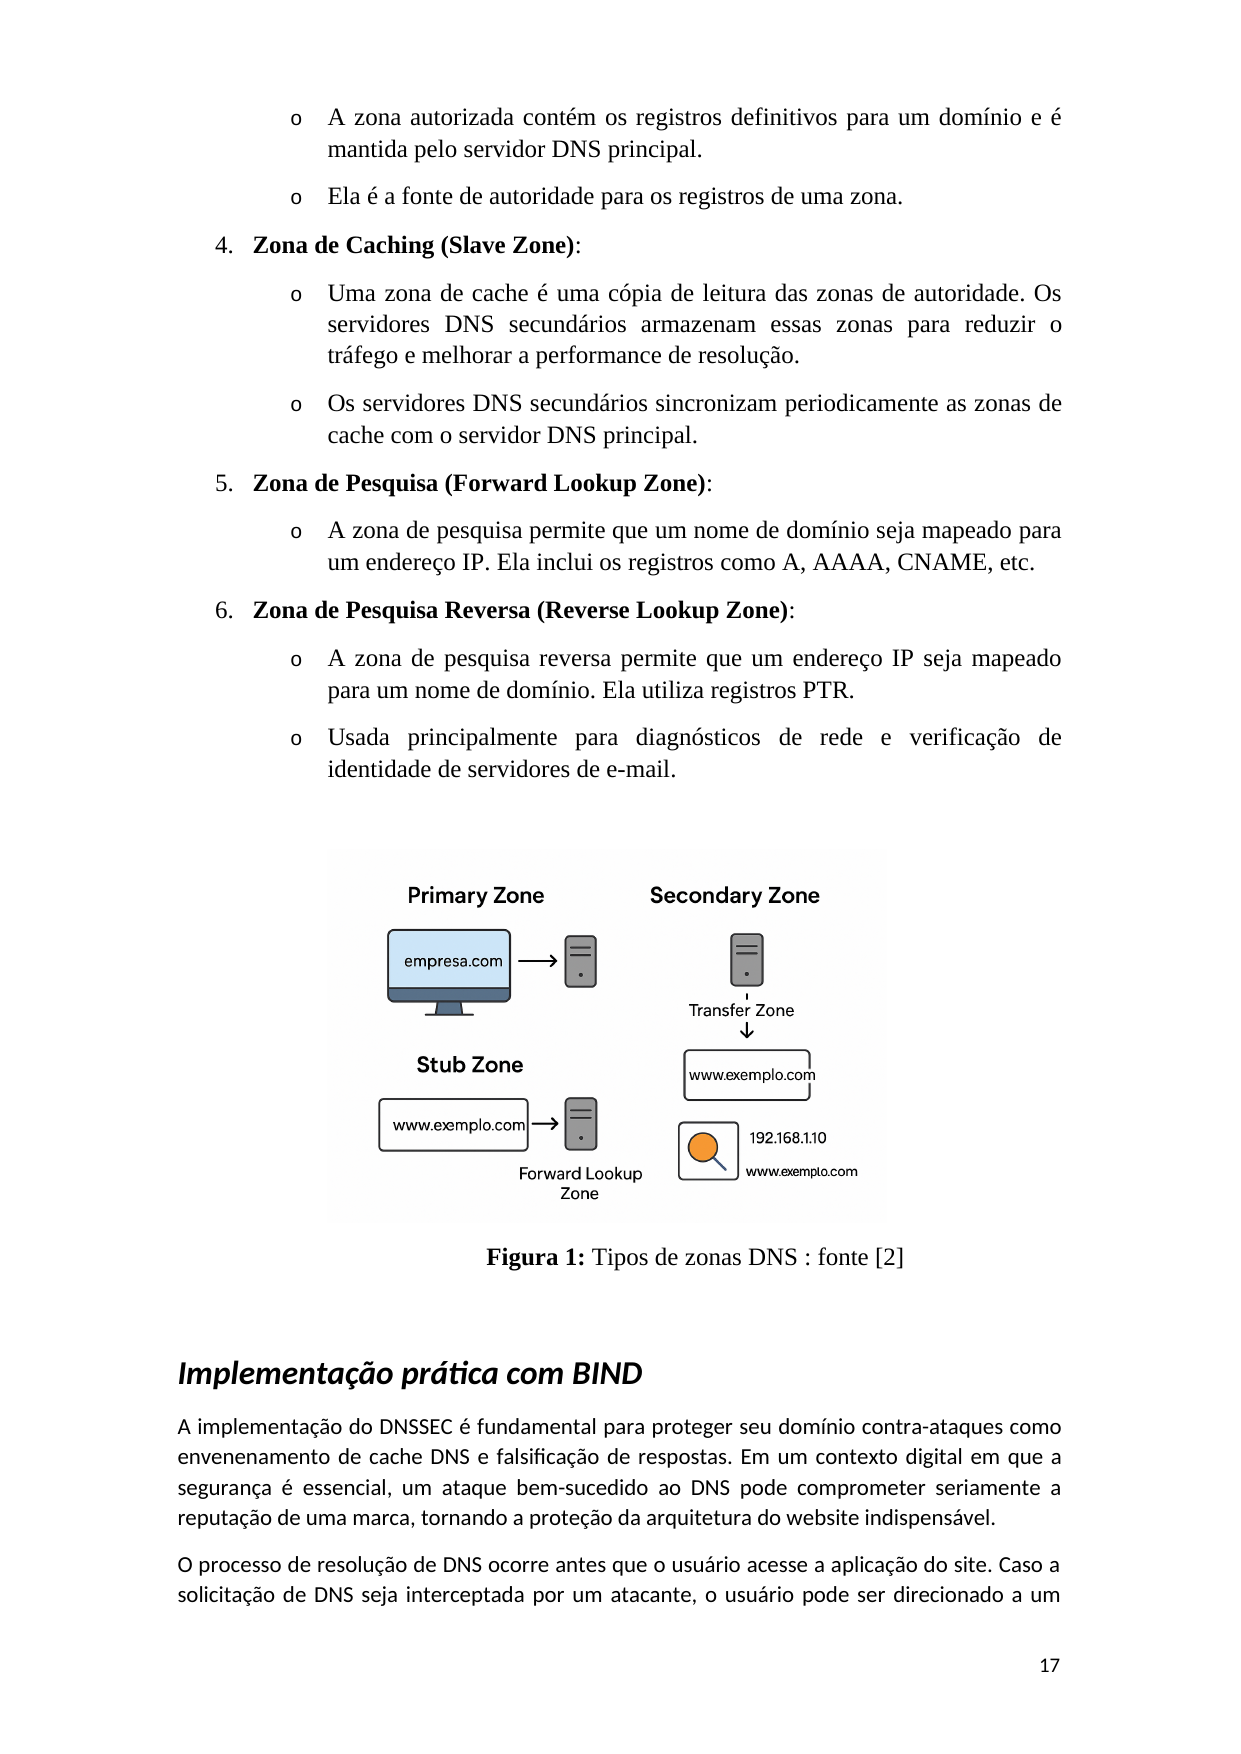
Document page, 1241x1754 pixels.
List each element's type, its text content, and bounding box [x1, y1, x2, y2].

list A zona autorizada contém os registros definitivos para um domínio e é mantida pelo servidor DNS principal. [290, 102, 1063, 162]
list Zona de Caching (Slave Zone): [215, 230, 1063, 259]
text Implementação prática com BIND [177, 1352, 1063, 1392]
list Zona de Pesquisa Reversa (Reverse Lookup Zone): [215, 595, 1063, 624]
list Ela é a fonte de autoridade para os registros de uma zona. [290, 181, 1063, 211]
text A implementação do DNSSEC é fundamental para proteger seu domínio contra-ataques como envenenamento de cache DNS e falsificação de respostas. Em um contexto digital em que a segurança é essencial, um ataque bem-sucedido ao DNS pode comprometer seriamente a reputação de uma marca, tornando a proteção da arquitetura do website indispensável. [177, 1412, 1063, 1531]
list Zona de Pesquisa (Forward Lookup Zone): [215, 468, 1063, 497]
picture [327, 849, 887, 1223]
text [177, 1550, 1063, 1608]
list A zona de pesquisa reversa permite que um endereço IP seja mapeado para um nome de domínio. Ela utiliza registros PTR. [290, 643, 1063, 703]
list Usada principalmente para diagnósticos de rede e verificação de identidade de servidores de e-mail. [290, 722, 1063, 783]
text Figura 1: Tipos de zonas DNS : fonte [2] [327, 1242, 1063, 1270]
list A zona de pesquisa permite que um nome de domínio seja mapeado para um endereço IP. Ela inclui os registros como A, AAAA, CNAME, etc. [290, 516, 1063, 576]
list Os servidores DNS secundários sincronizam periodicamente as zonas de cache com o servidor DNS principal. [290, 388, 1063, 449]
list Uma zona de cache é uma cópia de leitura das zonas de autoridade. Os servidores DNS secundários armazenam essas zonas para reduzir o tráfego e melhorar a performance de resolução. [290, 278, 1063, 369]
